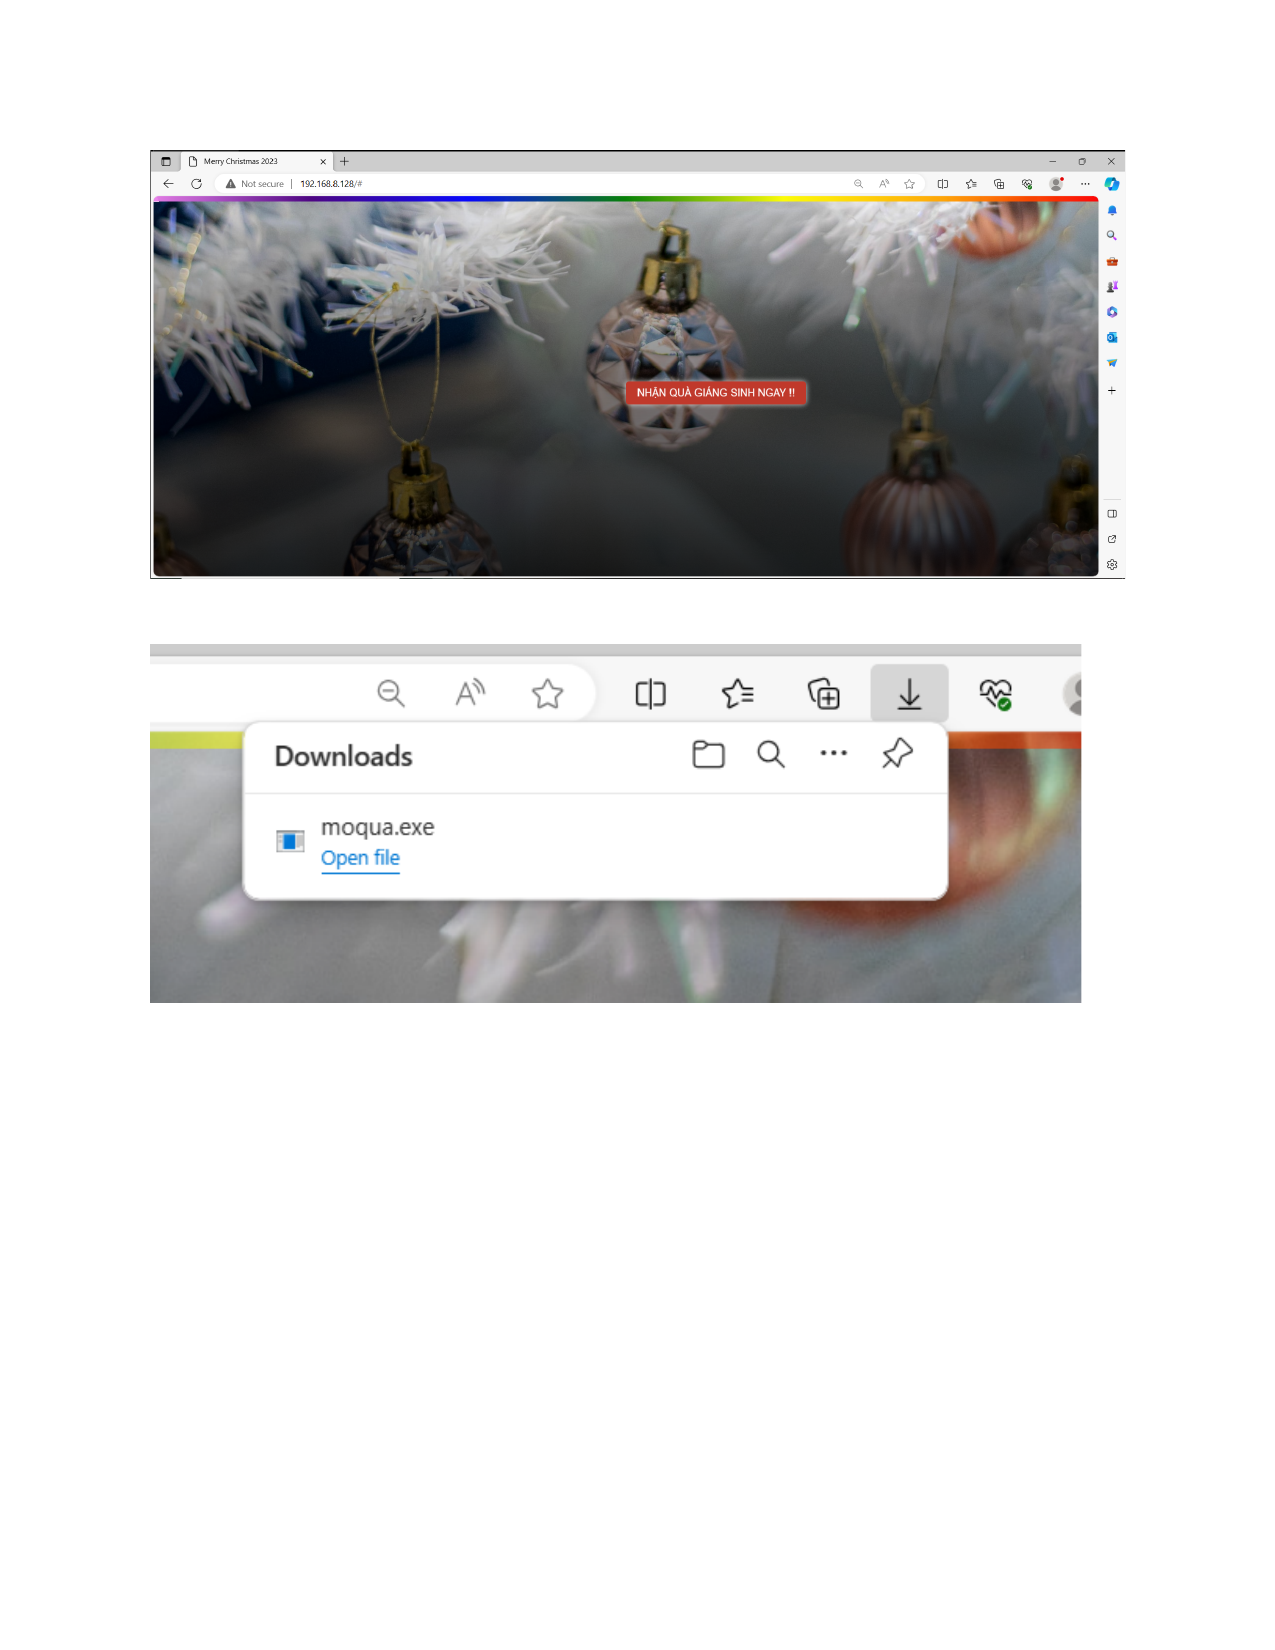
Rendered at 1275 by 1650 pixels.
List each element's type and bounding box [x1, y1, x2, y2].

picture [150, 644, 1082, 1003]
picture [150, 150, 1125, 579]
